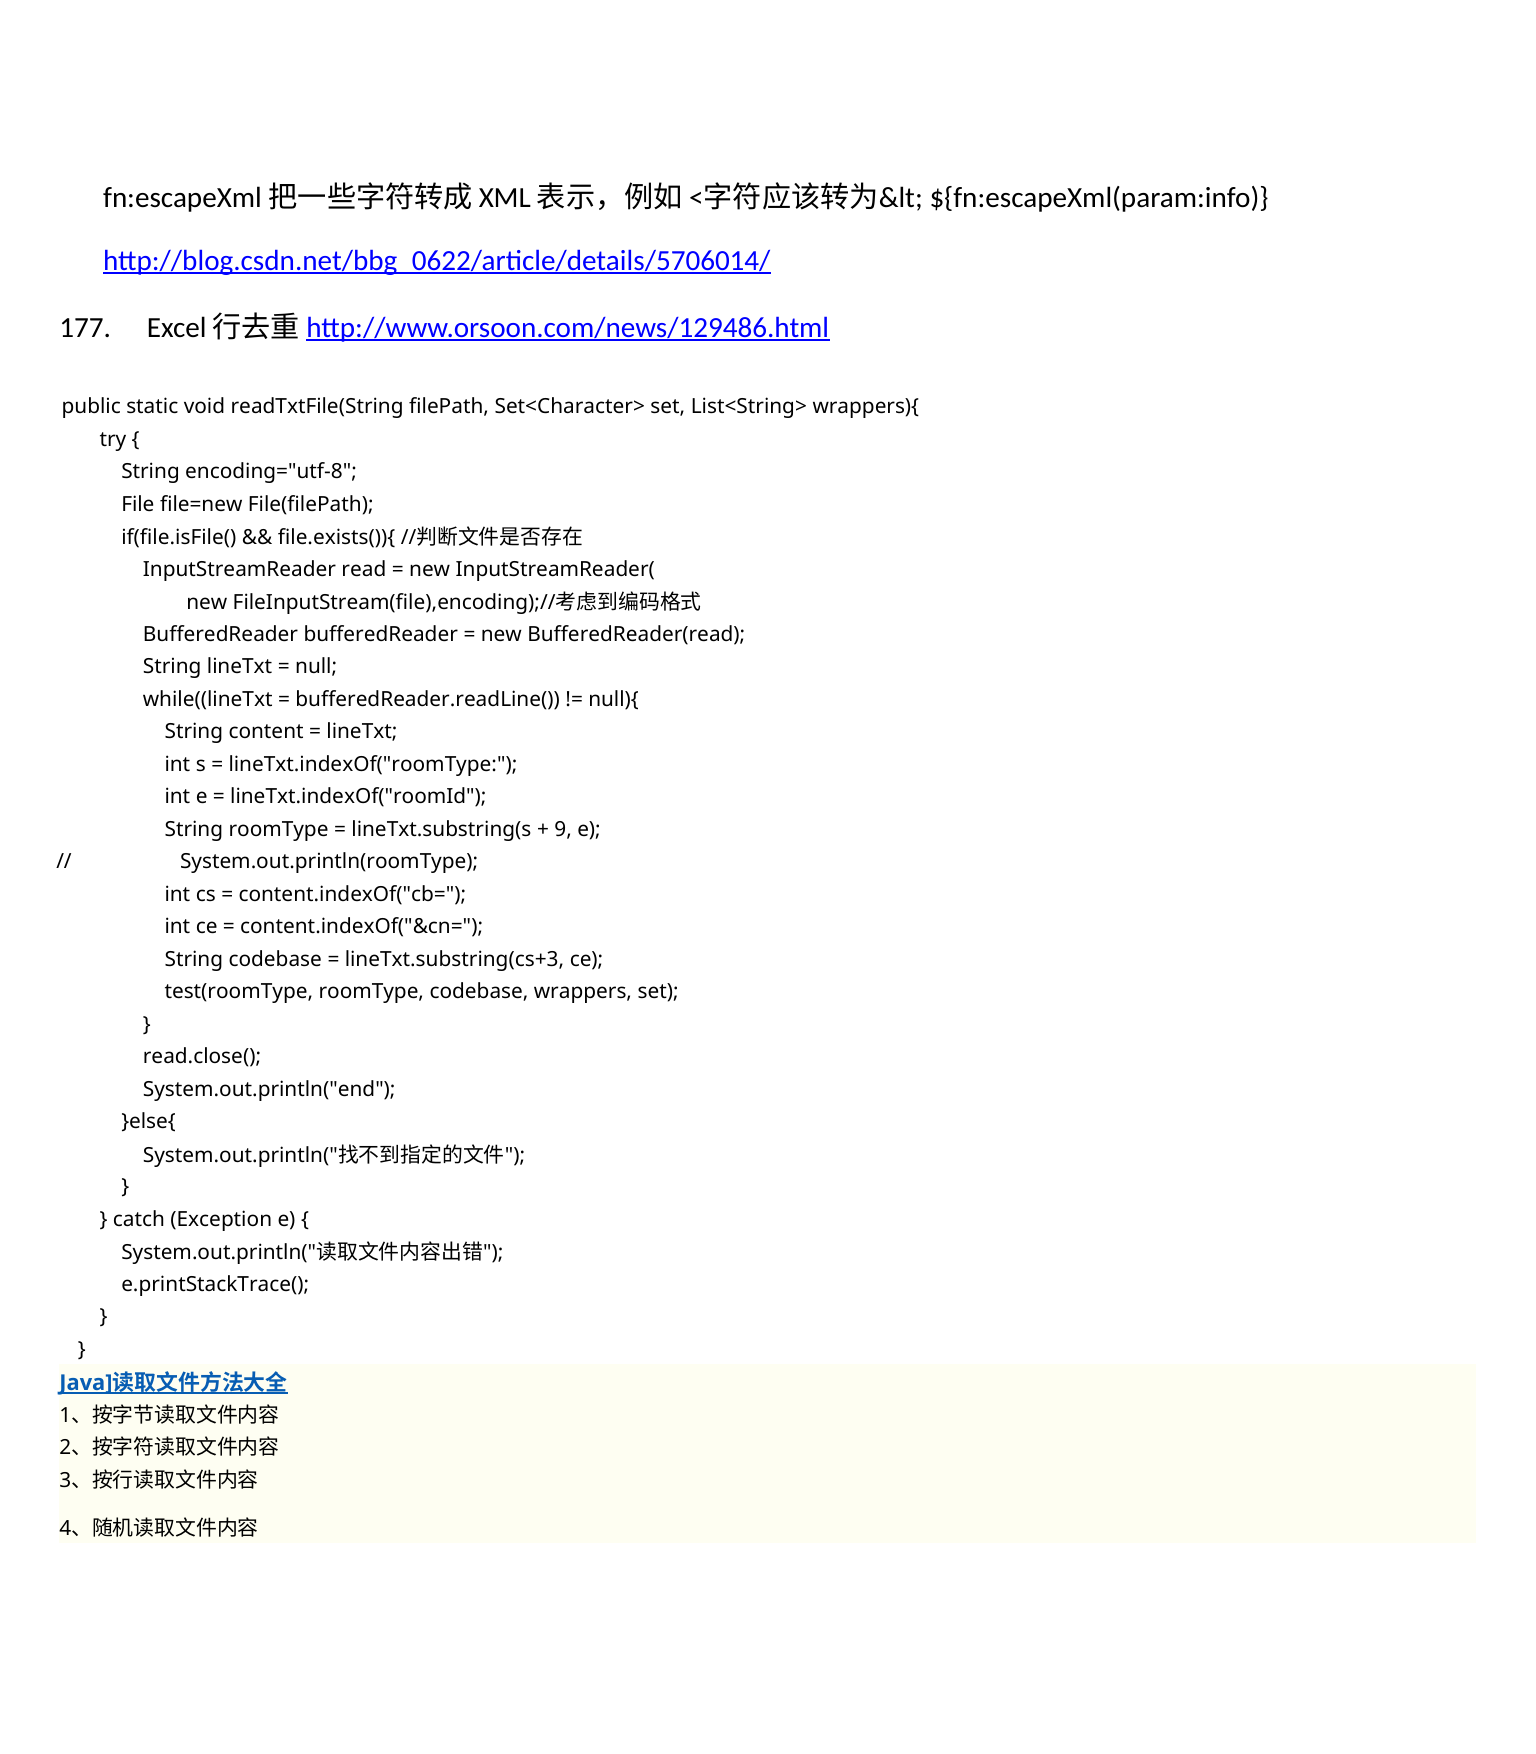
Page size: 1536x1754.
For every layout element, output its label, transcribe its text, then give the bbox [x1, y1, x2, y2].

list Excel行去重 http://www.orsoon.com/news/129486.html [59, 292, 1476, 357]
subtitle Java]读取文件方法大全 [59, 1364, 1476, 1397]
text 4、随机读取文件内容 [59, 1510, 1476, 1543]
list fn:escapeXml 把一些字符转成XML表示，例如 <字符应该转为&lt; ${fn:escapeXml(param:info)} [103, 162, 1476, 227]
text public static void readTxtFile(String filePath, Set<Character> set, List<String> wrappers){ try { String encoding="utf-8"; File file=new File(filePath); if(file.isFile() && file.exists()){ //判断文件是否存在 InputStreamReader read = new InputStreamReader( new FileInputStream(file),encoding);//考虑到编码格式 BufferedReader bufferedReader = new BufferedReader(read); String lineTxt = null; while((lineTxt = bufferedReader.readLine()) != null){ String content = lineTxt; int s = lineTxt.indexOf("roomType:"); int e = lineTxt.indexOf("roomId"); String roomType = lineTxt.substring(s + 9, e); // System.out.println(roomType); int cs = content.indexOf("cb="); int ce = content.indexOf("&cn="); String codebase = lineTxt.substring(cs+3, ce); test(roomType, roomType, codebase, wrappers, set); } read.close(); System.out.println("end"); }else{ System.out.println("找不到指定的文件"); } } catch (Exception e) { System.out.println("读取文件内容出错"); e.printStackTrace(); } } [56, 389, 1489, 1364]
text 1、按字节读取文件内容 2、按字符读取文件内容 3、按行读取文件内容 [59, 1397, 1476, 1494]
list http://blog.csdn.net/bbg_0622/article/details/5706014/ [103, 227, 1476, 292]
